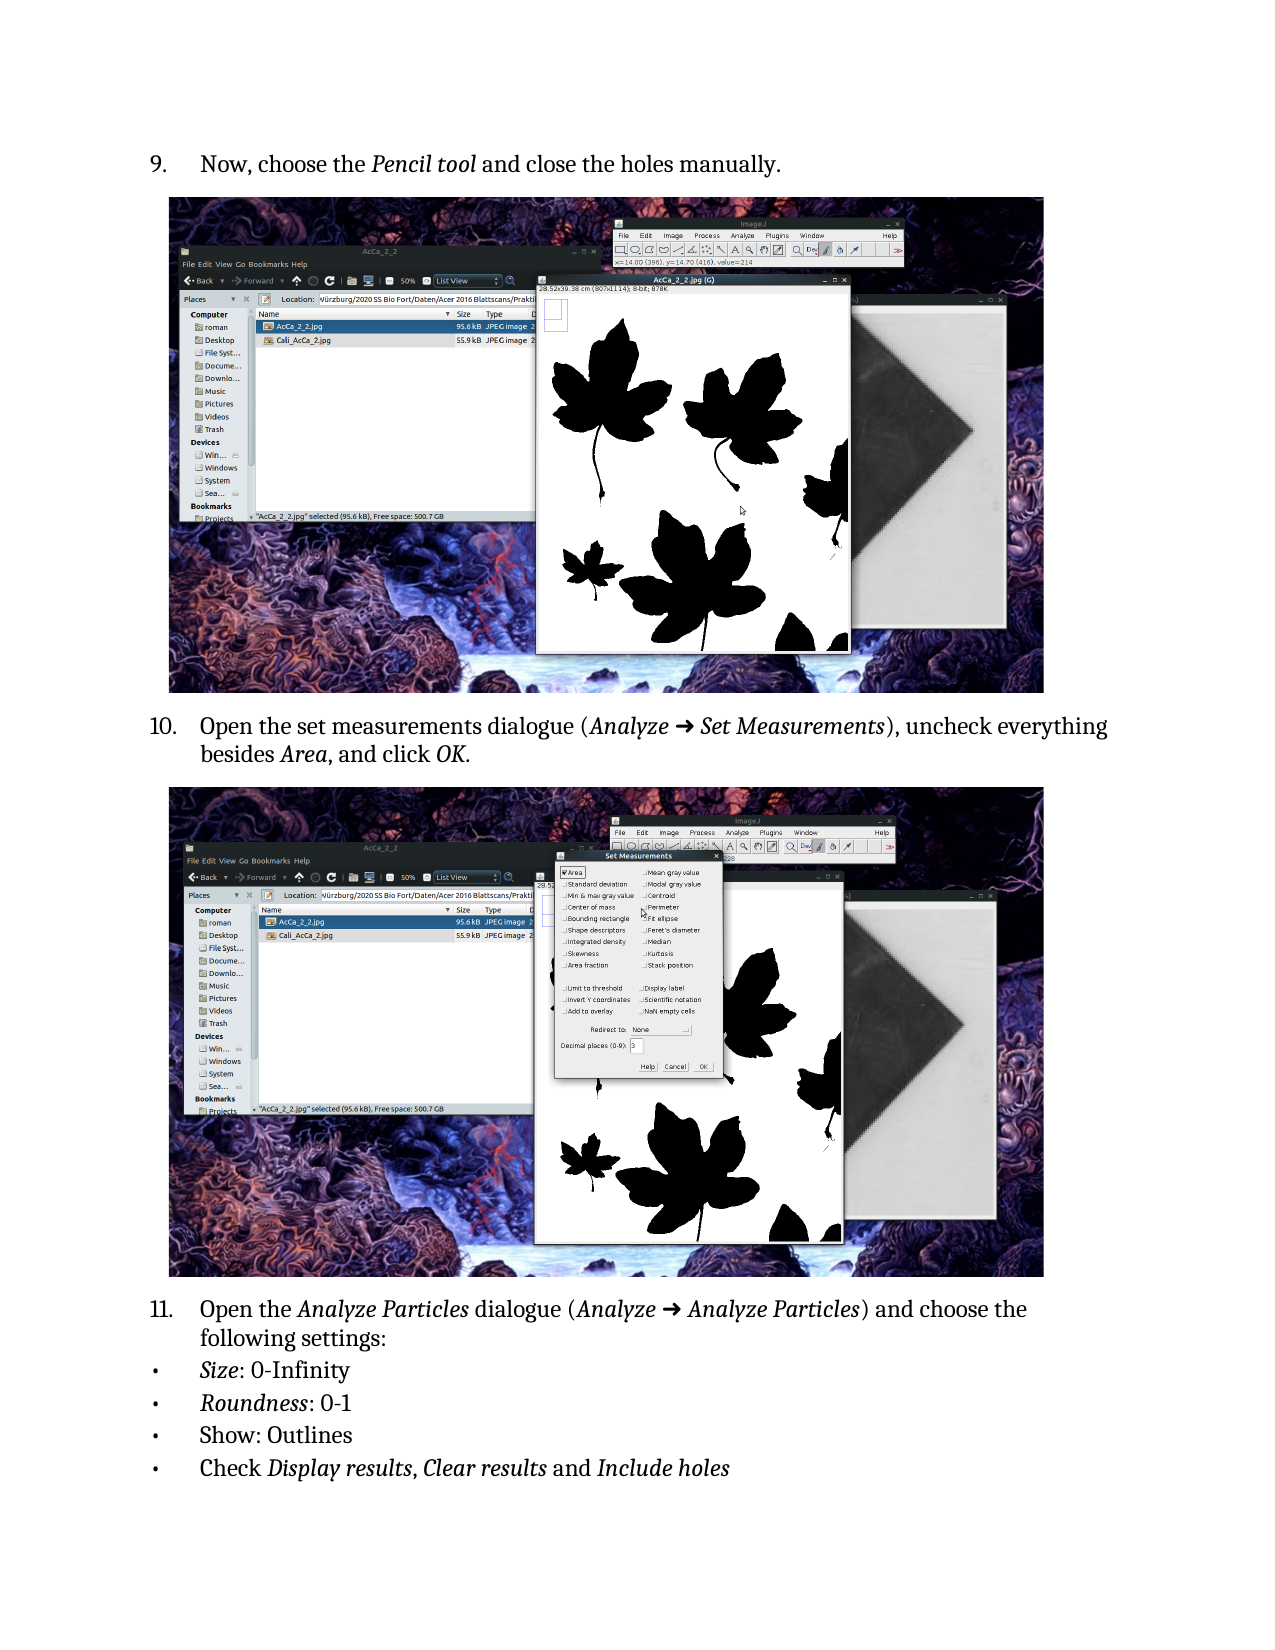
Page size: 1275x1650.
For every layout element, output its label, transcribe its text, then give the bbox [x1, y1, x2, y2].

picture [168, 197, 1044, 693]
list Open the Analyze Particles dialogue (Analyze ➜ Analyze Particles) and choose the following settings: [150, 1295, 1125, 1353]
list Now, choose the Pencil tool and close the holes manually. [150, 150, 1125, 179]
list Roundness: 0-1 [150, 1389, 1125, 1418]
list Show: Outlines [150, 1421, 1125, 1450]
list Size: 0-Infinity [150, 1356, 1125, 1385]
list Open the set measurements dialogue (Analyze ➜ Set Measurements), uncheck everything besides Area, and click OK. [150, 712, 1125, 769]
list Check Display results, Clear results and Include holes [150, 1454, 1125, 1483]
picture [168, 787, 1044, 1277]
